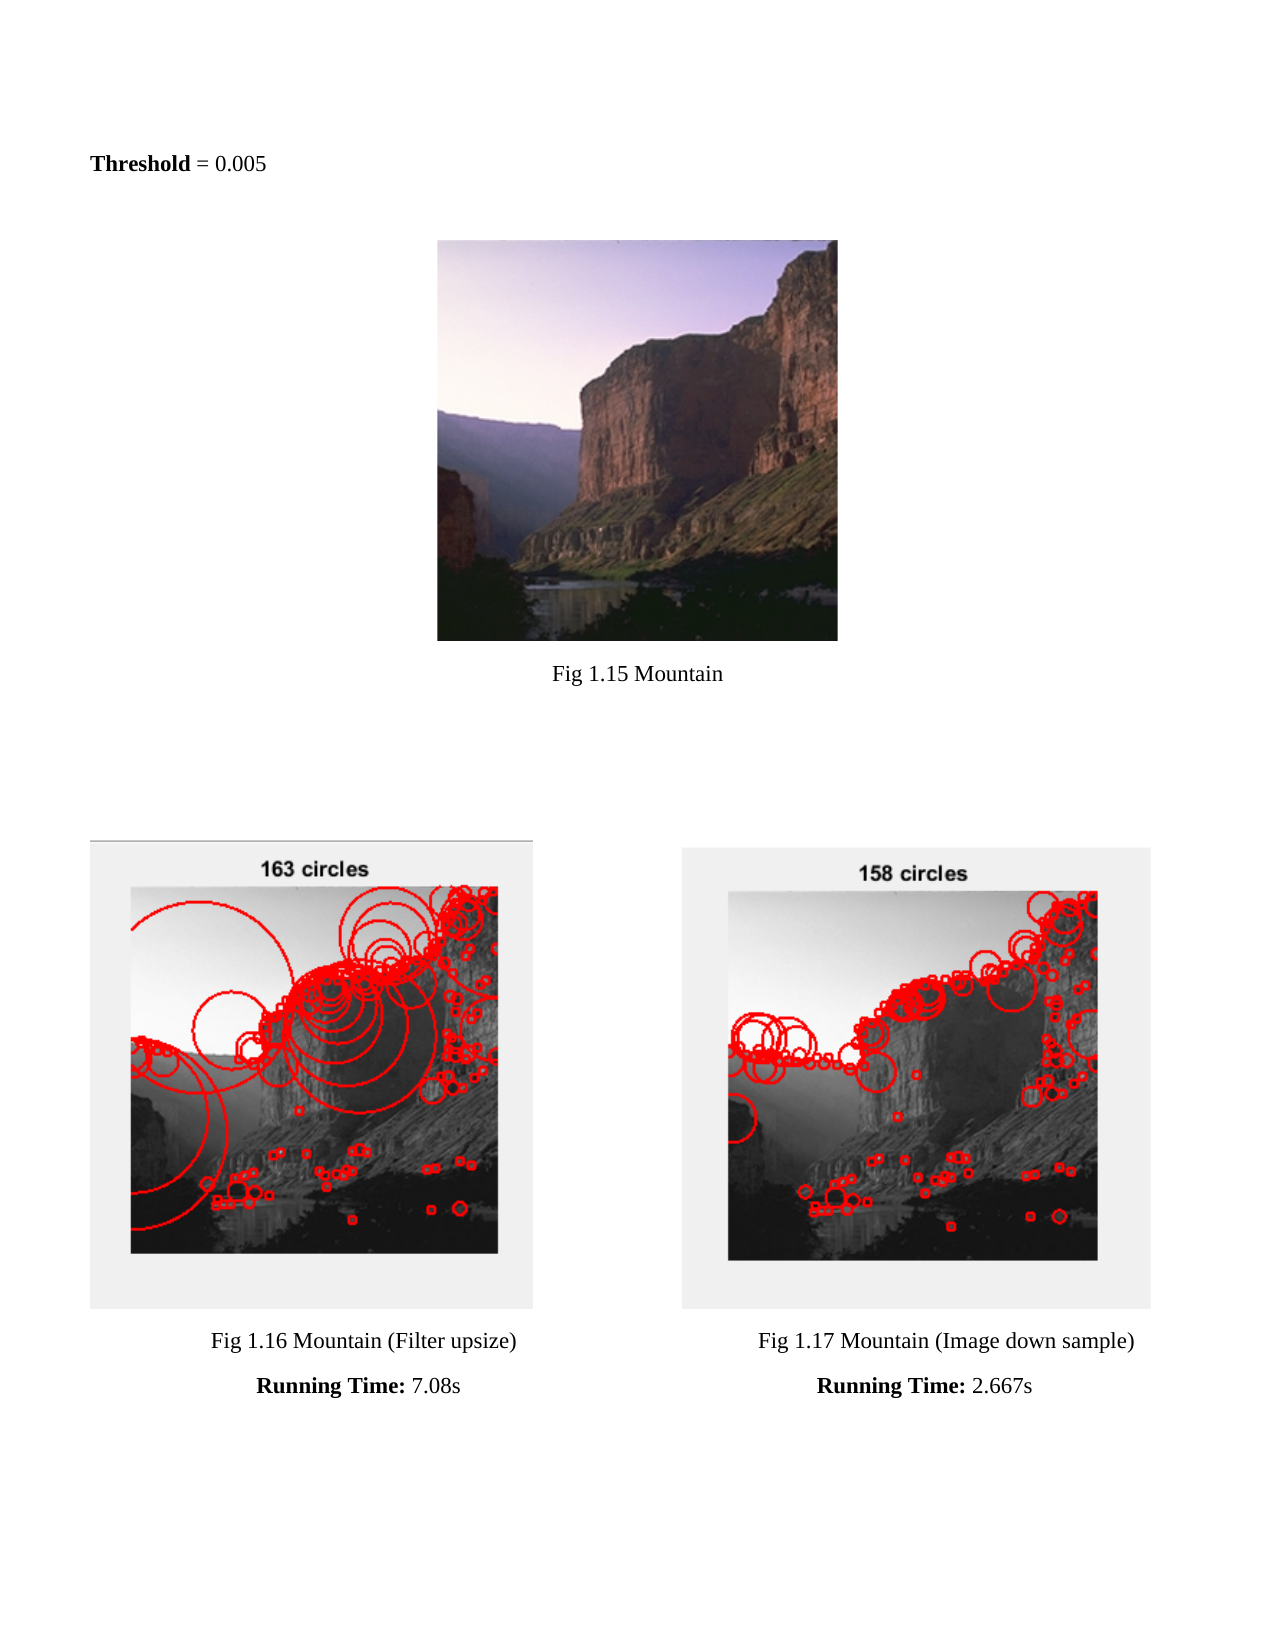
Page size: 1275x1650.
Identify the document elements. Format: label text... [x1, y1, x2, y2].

text Fig 1.16 Mountain (Filter upsize) Fig 1.17 Mountain (Image down sample) [90, 1327, 1185, 1353]
picture [437, 240, 838, 641]
text Threshold = 0.005 [90, 150, 1185, 176]
picture [681, 847, 1151, 1309]
text Running Time: 7.08s Running Time: 2.667s [90, 1372, 1185, 1398]
text Fig 1.15 Mountain [90, 659, 1185, 686]
picture [90, 840, 533, 1309]
